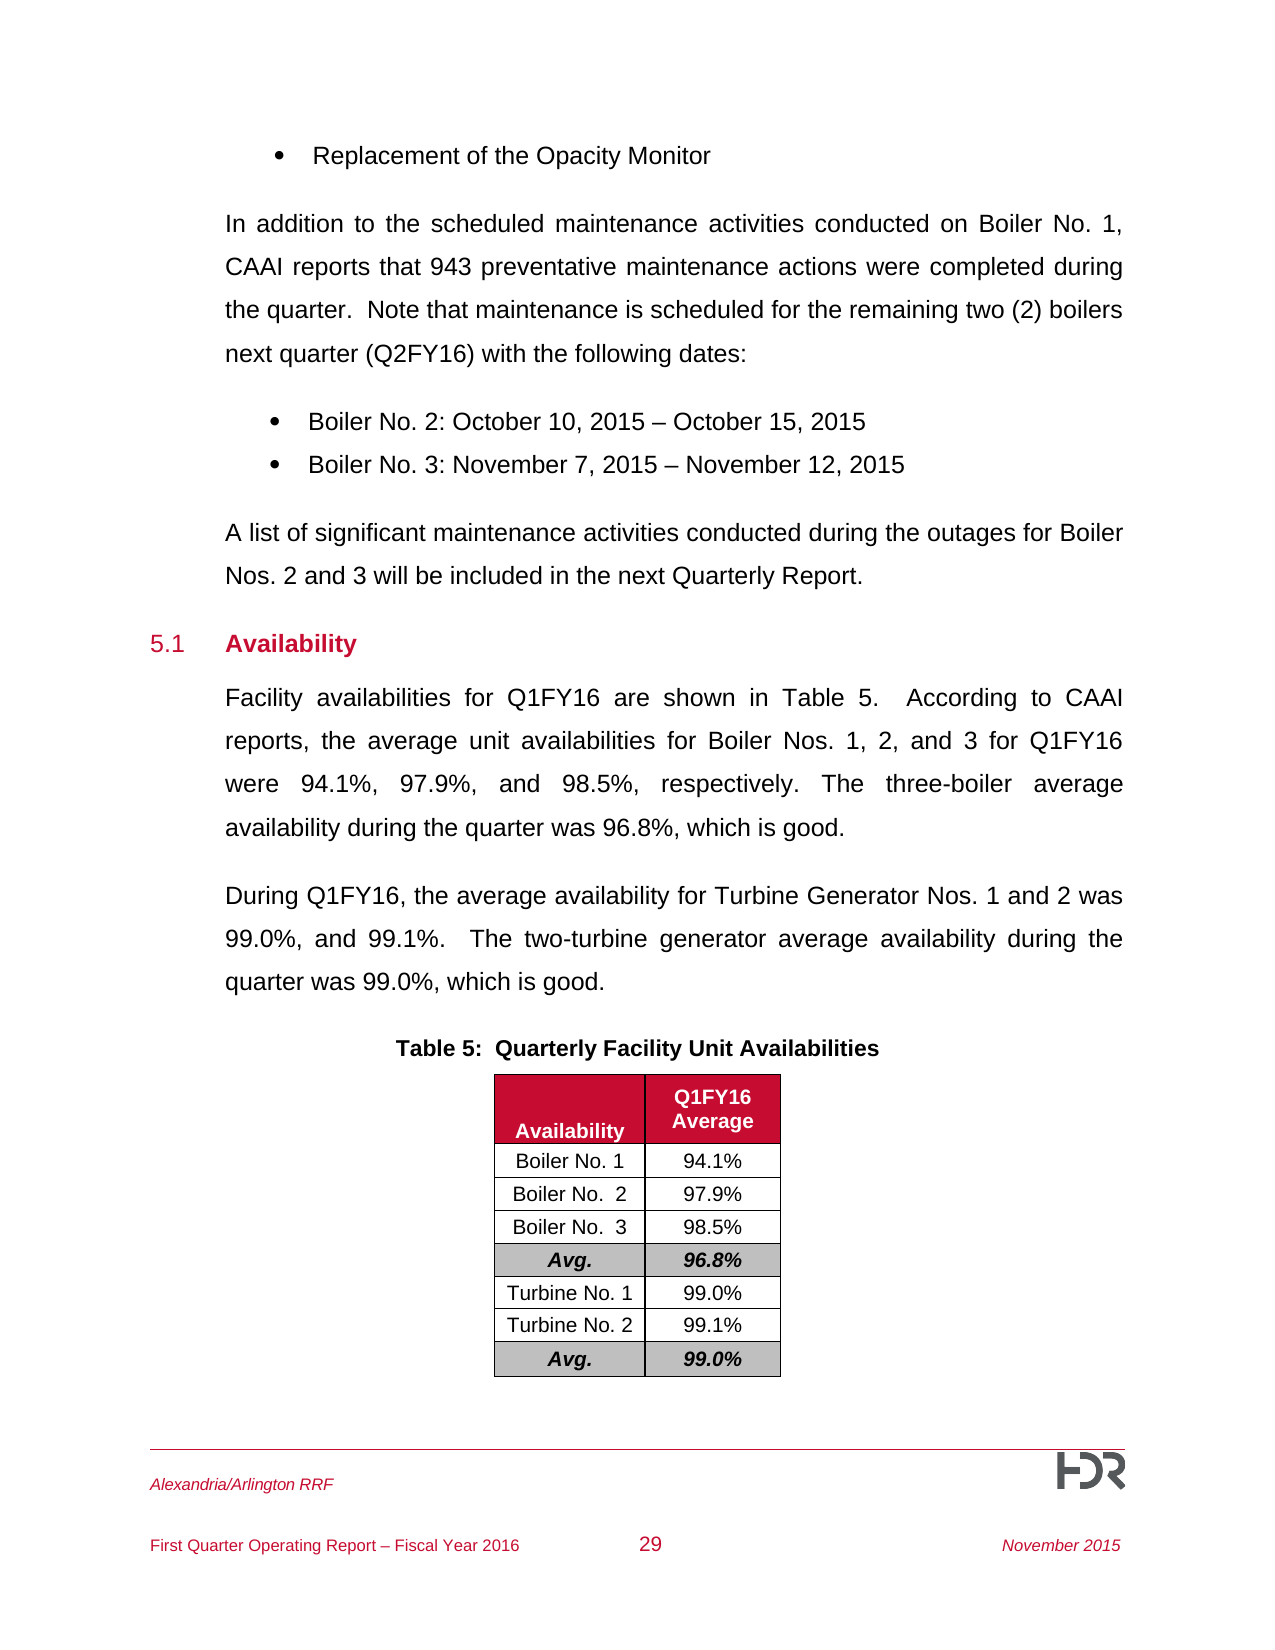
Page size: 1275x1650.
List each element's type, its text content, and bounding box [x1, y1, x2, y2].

text In addition to the scheduled maintenance activities conducted on Boiler No. 1, CAAI reports that 943 preventative maintenance actions were completed during the quarter. Note that maintenance is scheduled for the remaining two (2) boilers next quarter (Q2FY16) with the following dates: [225, 209, 1125, 367]
list Replacement of the Opacity Monitor [275, 141, 1125, 170]
text During Q1FY16, the average availability for Turbine Generator Nos. 1 and 2 was 99.0%, and 99.1%. The two-turbine generator average availability during the quarter was 99.0%, which is good. [225, 881, 1125, 996]
table_cell 96.8% [646, 1244, 780, 1276]
text Table 5: Quarterly Facility Unit Availabilities [150, 1035, 1125, 1061]
table_cell Boiler No. 1 [495, 1144, 644, 1177]
table_cell Turbine No. 1 [495, 1277, 644, 1308]
text Facility availabilities for Q1FY16 are shown in Table 5. According to CAAI reports, the average unit availabilities for Boiler Nos. 1, 2, and 3 for Q1FY16 were 94.1%, 97.9%, and 98.5%, respectively. The three-boiler average availability during the quarter was 96.8%, which is good. [225, 683, 1125, 841]
subtitle Availability [150, 629, 1125, 658]
list Boiler No. 3: November 7, 2015 – November 12, 2015 [270, 450, 1125, 479]
table_cell 94.1% [646, 1144, 780, 1177]
text A list of significant maintenance activities conducted during the outages for Boiler Nos. 2 and 3 will be included in the next Quarterly Report. [225, 518, 1125, 590]
table_cell Avg. [495, 1244, 644, 1276]
table_cell 99.1% [646, 1309, 780, 1341]
table_header Q1FY16 Average [646, 1075, 780, 1143]
picture [1057, 1452, 1125, 1490]
table_cell 99.0% [646, 1342, 780, 1376]
table_cell 98.5% [646, 1211, 780, 1243]
table_cell Boiler No. 2 [495, 1178, 644, 1210]
table_cell Turbine No. 2 [495, 1309, 644, 1341]
table_header Availability [495, 1075, 644, 1143]
list Boiler No. 2: October 10, 2015 – October 15, 2015 [270, 407, 1125, 436]
table_cell 99.0% [646, 1277, 780, 1308]
table_cell Avg. [495, 1342, 644, 1376]
table_cell 97.9% [646, 1178, 780, 1210]
table_cell Boiler No. 3 [495, 1211, 644, 1243]
